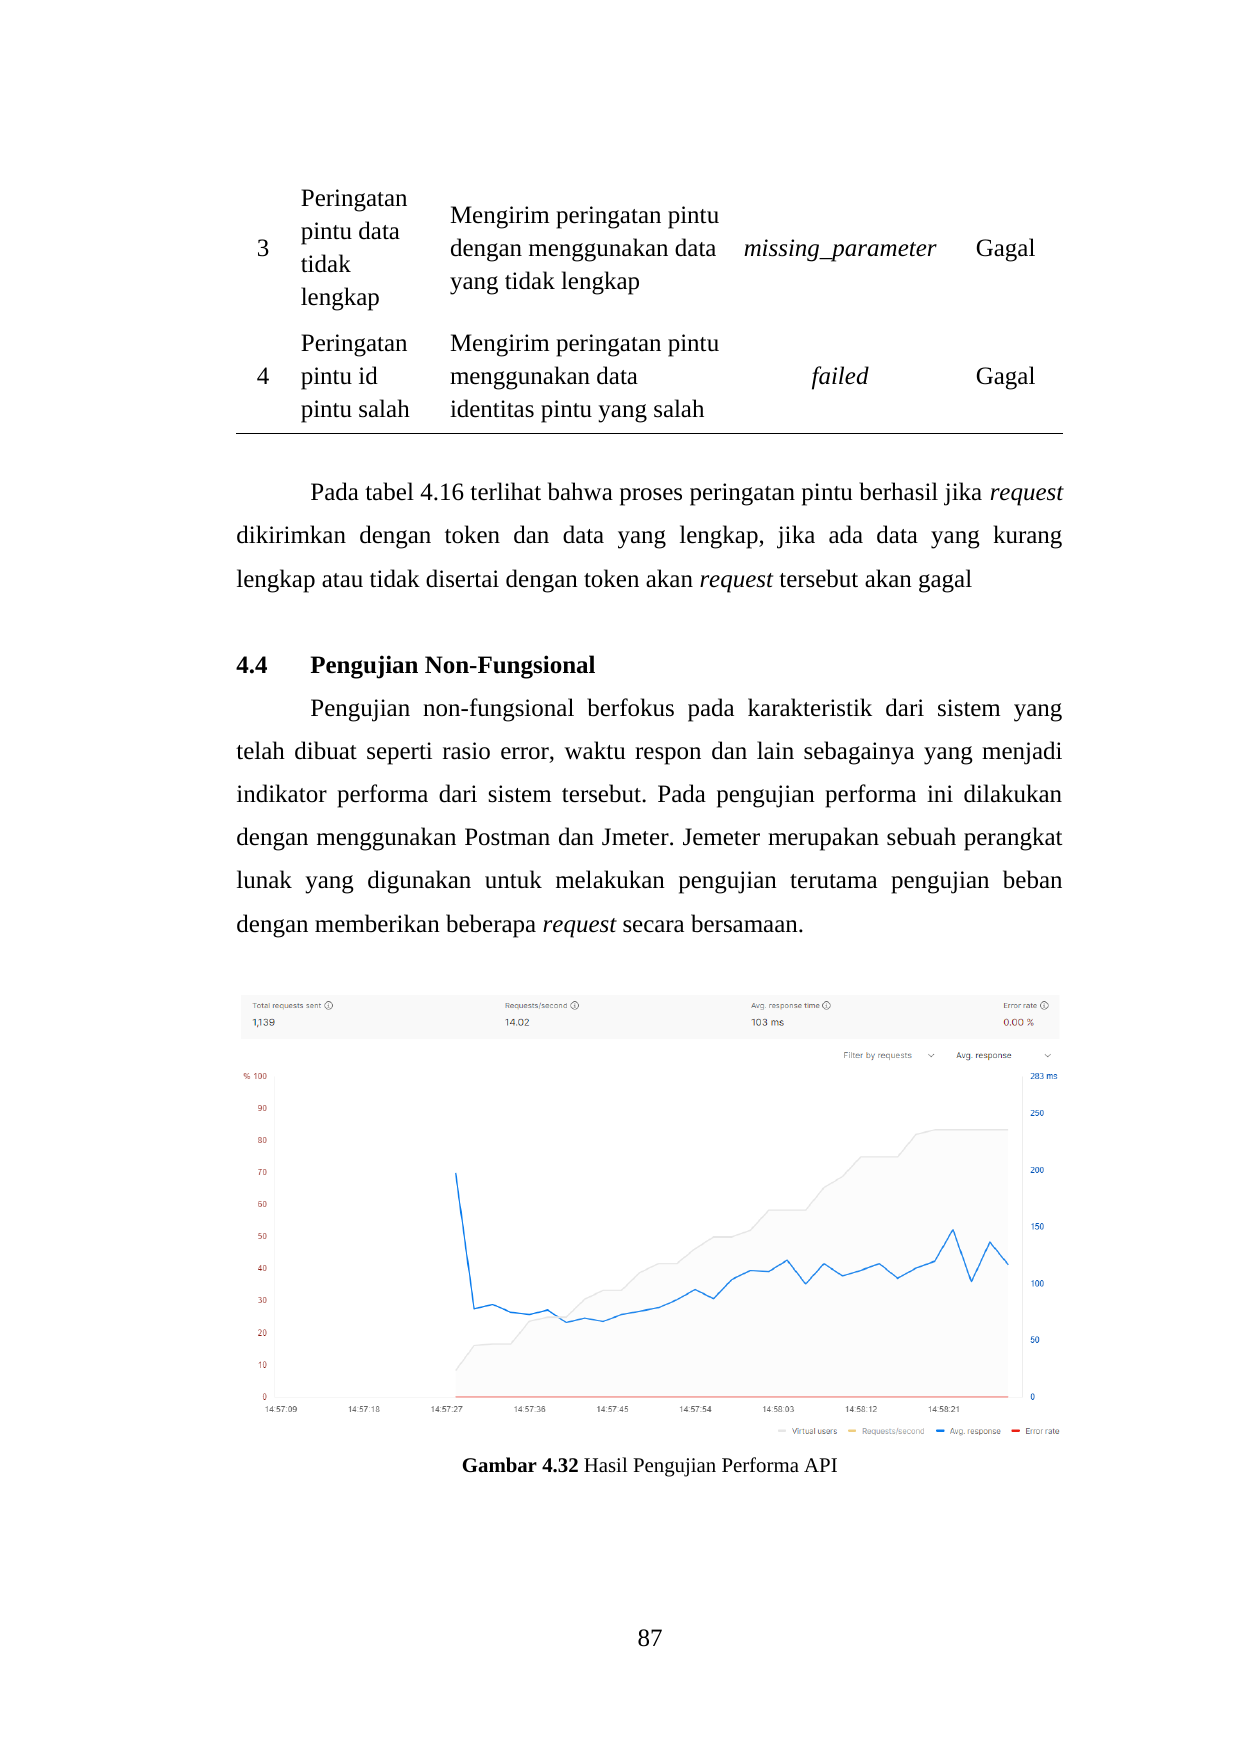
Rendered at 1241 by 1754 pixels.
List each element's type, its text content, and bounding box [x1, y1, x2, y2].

table_cell Mengirim peringatan pintu dengan menggunakan data yang tidak lengkap [439, 177, 732, 322]
text Pengujian non-fungsional berfokus pada karakteristik dari sistem yang telah dibuat seperti rasio error, waktu respon dan lain sebagainya yang menjadi indikator performa dari sistem tersebut. Pada pengujian performa ini dilakukan dengan menggunakan Postman dan Jmeter. Jemeter merupakan sebuah perangkat lunak yang digunakan untuk melakukan pengujian terutama pengujian beban dengan memberikan beberapa request secara bersamaan. [236, 693, 1063, 937]
table_cell Gagal [948, 322, 1063, 433]
table_cell 3 [236, 177, 289, 322]
text Pengujian Non-Fungsional [236, 650, 1063, 679]
table_cell missing_parameter [732, 177, 948, 322]
table_cell Peringatan pintu id pintu salah [289, 322, 438, 433]
picture [236, 995, 1063, 1439]
text Gambar 4.32 Hasil Pengujian Performa API [236, 1452, 1063, 1477]
table_cell 4 [236, 322, 289, 433]
table_cell failed [732, 322, 948, 433]
table_cell Peringatan pintu data tidak lengkap [289, 177, 438, 322]
table_cell Gagal [948, 177, 1063, 322]
text Pada tabel 4.16 terlihat bahwa proses peringatan pintu berhasil jika request dikirimkan dengan token dan data yang lengkap, jika ada data yang kurang lengkap atau tidak disertai dengan token akan request tersebut akan gagal [236, 477, 1063, 592]
table_cell Mengirim peringatan pintu menggunakan data identitas pintu yang salah [439, 322, 732, 433]
